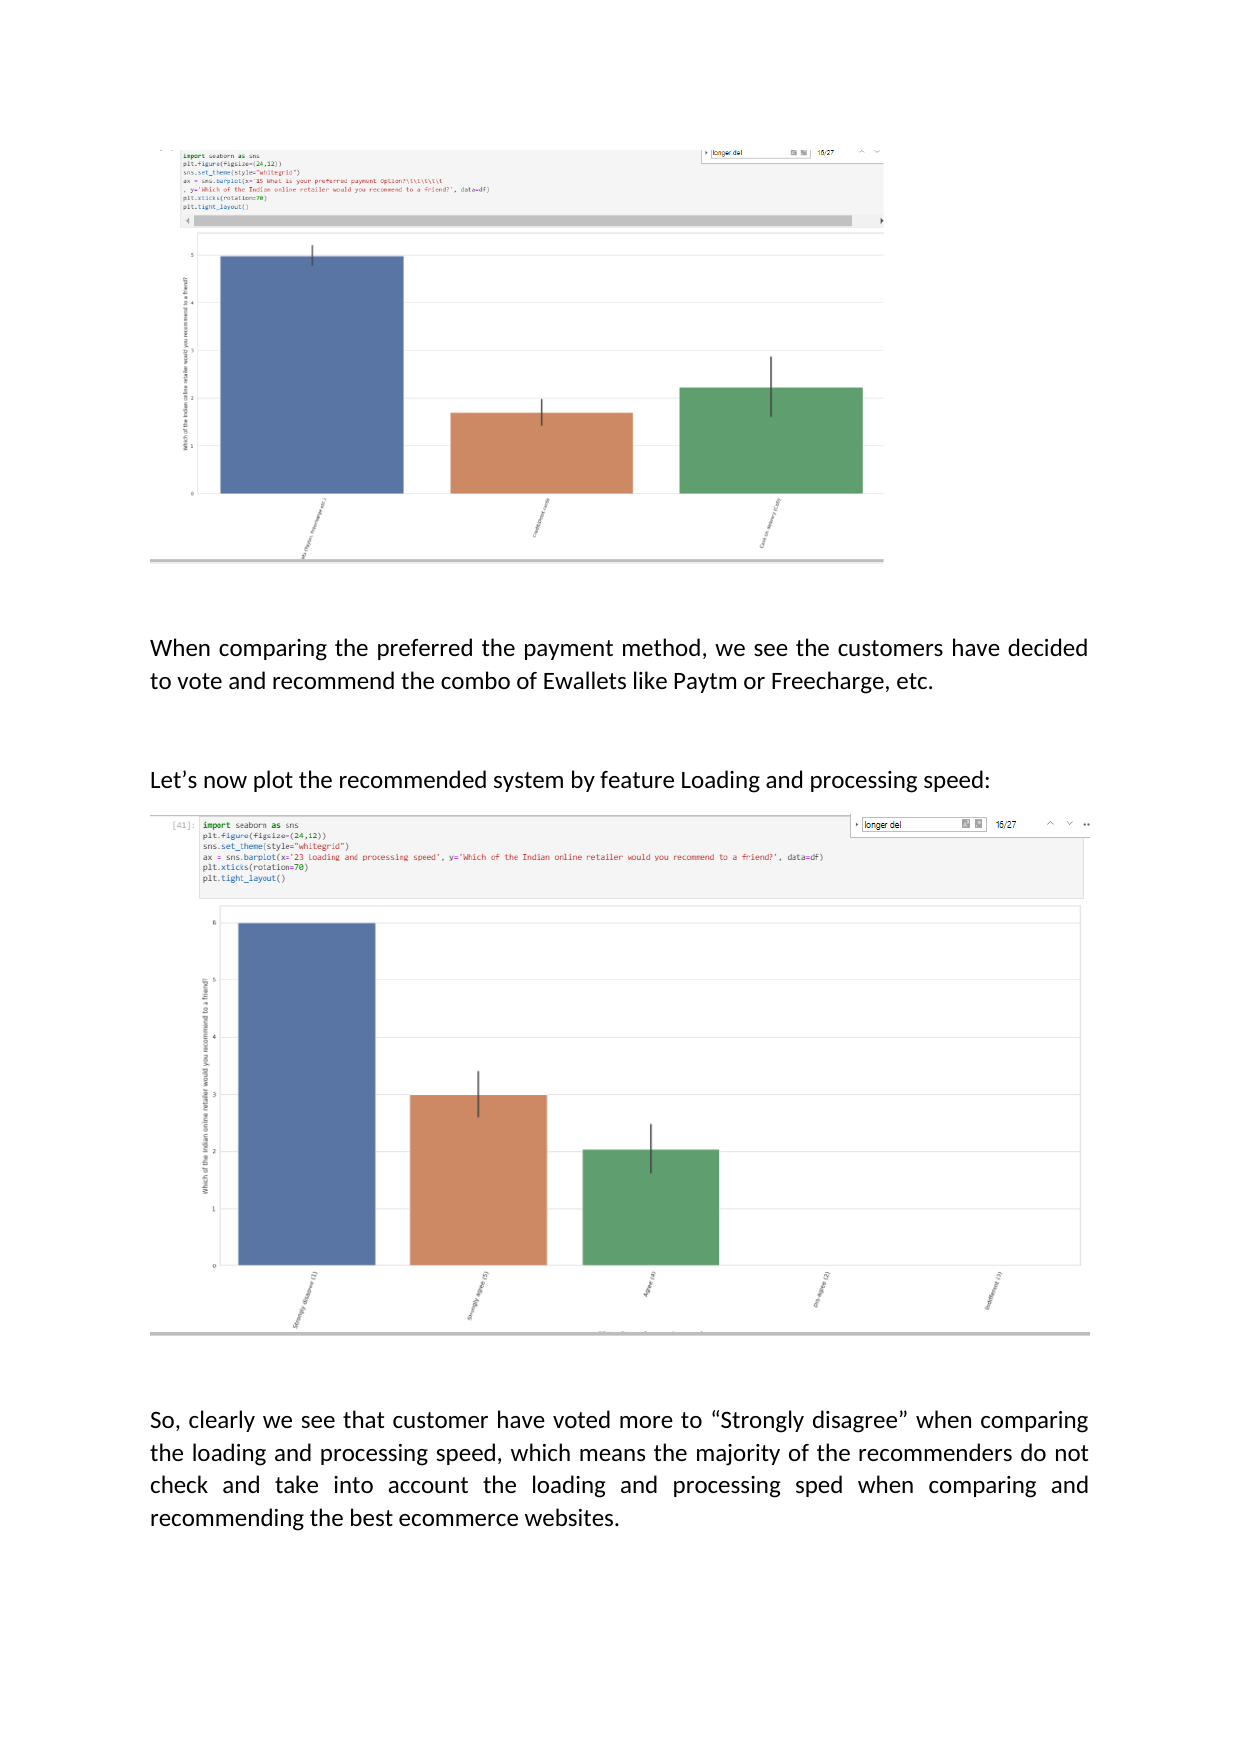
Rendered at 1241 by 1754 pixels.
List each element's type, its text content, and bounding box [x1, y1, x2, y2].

text Let’s now plot the recommended system by feature Loading and processing speed: [150, 764, 1090, 794]
text When comparing the preferred the payment method, we see the customers have decided to vote and recommend the combo of Ewallets like Paytm or Freecharge, etc. [150, 632, 1090, 695]
picture [150, 150, 884, 564]
text So, clearly we see that customer have voted more to “Strongly disagree” when comparing the loading and processing speed, which means the majority of the recommenders do not check and take into account the loading and processing sped when comparing and recommending the best ecommerce websites. [150, 1404, 1090, 1533]
picture [150, 813, 1091, 1336]
